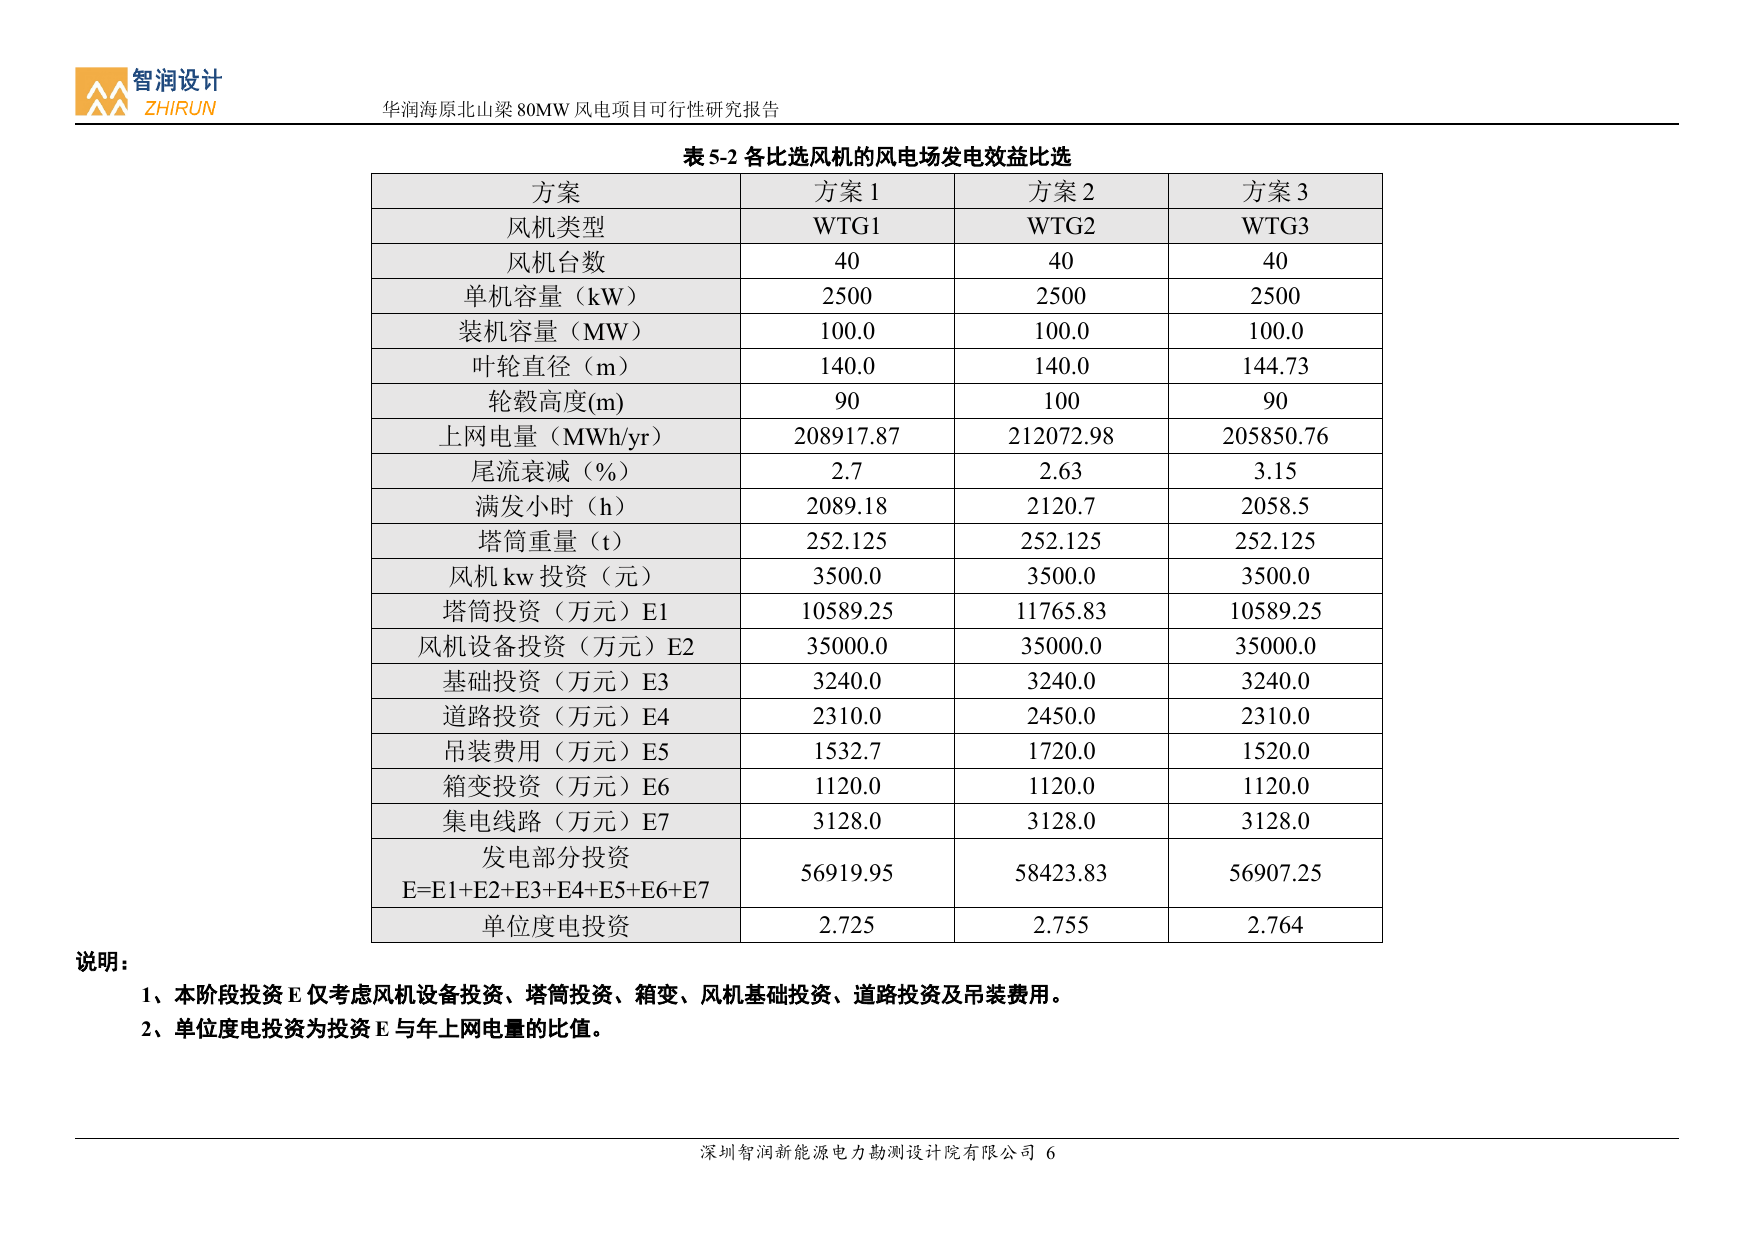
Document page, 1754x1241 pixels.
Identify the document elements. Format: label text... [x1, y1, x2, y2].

table_cell 2.63 [955, 454, 1168, 488]
table_cell 208917.87 [741, 419, 954, 453]
table_cell 90 [741, 384, 954, 418]
table_cell 3500.0 [741, 559, 954, 593]
text 表5-2 各比选风机的风电场发电效益比选 [75, 139, 1679, 173]
table_cell 尾流衰减（%） [372, 454, 740, 488]
table_cell 风机设备投资（万元）E2 [372, 629, 740, 663]
table_cell 3240.0 [955, 664, 1168, 698]
table_cell 140.0 [741, 349, 954, 383]
table_cell 3500.0 [1169, 559, 1382, 593]
table_cell 40 [955, 244, 1168, 278]
table_cell 风机类型 [372, 209, 740, 243]
table_cell 叶轮直径（m） [372, 349, 740, 383]
table_cell WTG1 [741, 209, 954, 243]
table_cell 2500 [1169, 279, 1382, 313]
table_cell 252.125 [741, 524, 954, 558]
table_cell WTG2 [955, 209, 1168, 243]
table_cell 3.15 [1169, 454, 1382, 488]
table_cell 2.725 [741, 908, 954, 942]
table_cell 2089.18 [741, 489, 954, 523]
table_cell 发电部分投资E=E1+E2+E3+E4+E5+E6+E7 [372, 839, 740, 907]
table_cell 塔筒重量（t） [372, 524, 740, 558]
table_cell 2.7 [741, 454, 954, 488]
table_cell 100.0 [1169, 314, 1382, 348]
table_cell 上网电量（MWh/yr） [372, 419, 740, 453]
table_cell 58423.83 [955, 839, 1168, 907]
table_cell 35000.0 [1169, 629, 1382, 663]
table_cell 2500 [741, 279, 954, 313]
table_cell 1520.0 [1169, 734, 1382, 768]
table_cell 11765.83 [955, 594, 1168, 628]
table_cell 3128.0 [955, 804, 1168, 838]
table_cell 1532.7 [741, 734, 954, 768]
table_cell 风机台数 [372, 244, 740, 278]
picture [75, 65, 223, 117]
table_cell 10589.25 [1169, 594, 1382, 628]
table_cell 212072.98 [955, 419, 1168, 453]
table_cell 2120.7 [955, 489, 1168, 523]
table_cell 装机容量（MW） [372, 314, 740, 348]
table_cell 3240.0 [1169, 664, 1382, 698]
table_cell 箱变投资（万元）E6 [372, 769, 740, 803]
table_cell 满发小时（h） [372, 489, 740, 523]
table_cell 1120.0 [955, 769, 1168, 803]
table_cell 3240.0 [741, 664, 954, 698]
table_cell 252.125 [1169, 524, 1382, 558]
table_cell 3128.0 [1169, 804, 1382, 838]
table_header 方案3 [1169, 174, 1382, 208]
table_cell 35000.0 [741, 629, 954, 663]
table_cell 单位度电投资 [372, 908, 740, 942]
table_cell 100.0 [955, 314, 1168, 348]
table_cell 2.755 [955, 908, 1168, 942]
table_header 方案1 [741, 174, 954, 208]
table_cell 1720.0 [955, 734, 1168, 768]
table_cell 塔筒投资（万元）E1 [372, 594, 740, 628]
table_cell 140.0 [955, 349, 1168, 383]
table_cell 基础投资（万元）E3 [372, 664, 740, 698]
table_header 方案 [372, 174, 740, 208]
table_cell 40 [741, 244, 954, 278]
table_cell 56919.95 [741, 839, 954, 907]
table_cell 252.125 [955, 524, 1168, 558]
table_cell 90 [1169, 384, 1382, 418]
table_cell 1120.0 [1169, 769, 1382, 803]
table_cell 10589.25 [741, 594, 954, 628]
table_cell 道路投资（万元）E4 [372, 699, 740, 733]
table_cell 56907.25 [1169, 839, 1382, 907]
table_cell 2500 [955, 279, 1168, 313]
table_cell 2058.5 [1169, 489, 1382, 523]
table_cell 2310.0 [1169, 699, 1382, 733]
text 1、本阶段投资E仅考虑风机设备投资、塔筒投资、箱变、风机基础投资、道路投资及吊装费用。 [75, 977, 1679, 1011]
table_cell 吊装费用（万元）E5 [372, 734, 740, 768]
table_cell 100 [955, 384, 1168, 418]
table_cell 3128.0 [741, 804, 954, 838]
table_cell 40 [1169, 244, 1382, 278]
table_cell 轮毂高度(m) [372, 384, 740, 418]
table_cell 1120.0 [741, 769, 954, 803]
table_cell WTG3 [1169, 209, 1382, 243]
table_cell 2310.0 [741, 699, 954, 733]
table_cell 100.0 [741, 314, 954, 348]
table_cell 2.764 [1169, 908, 1382, 942]
text 2、单位度电投资为投资E与年上网电量的比值。 [75, 1011, 1679, 1044]
table_cell 144.73 [1169, 349, 1382, 383]
table_cell 205850.76 [1169, 419, 1382, 453]
table_cell 集电线路（万元）E7 [372, 804, 740, 838]
text 说明： [75, 943, 1679, 977]
table_cell 3500.0 [955, 559, 1168, 593]
table_cell 风机kw投资（元） [372, 559, 740, 593]
table_header 方案2 [955, 174, 1168, 208]
table_cell 35000.0 [955, 629, 1168, 663]
table_cell 2450.0 [955, 699, 1168, 733]
table_cell 单机容量（kW） [372, 279, 740, 313]
